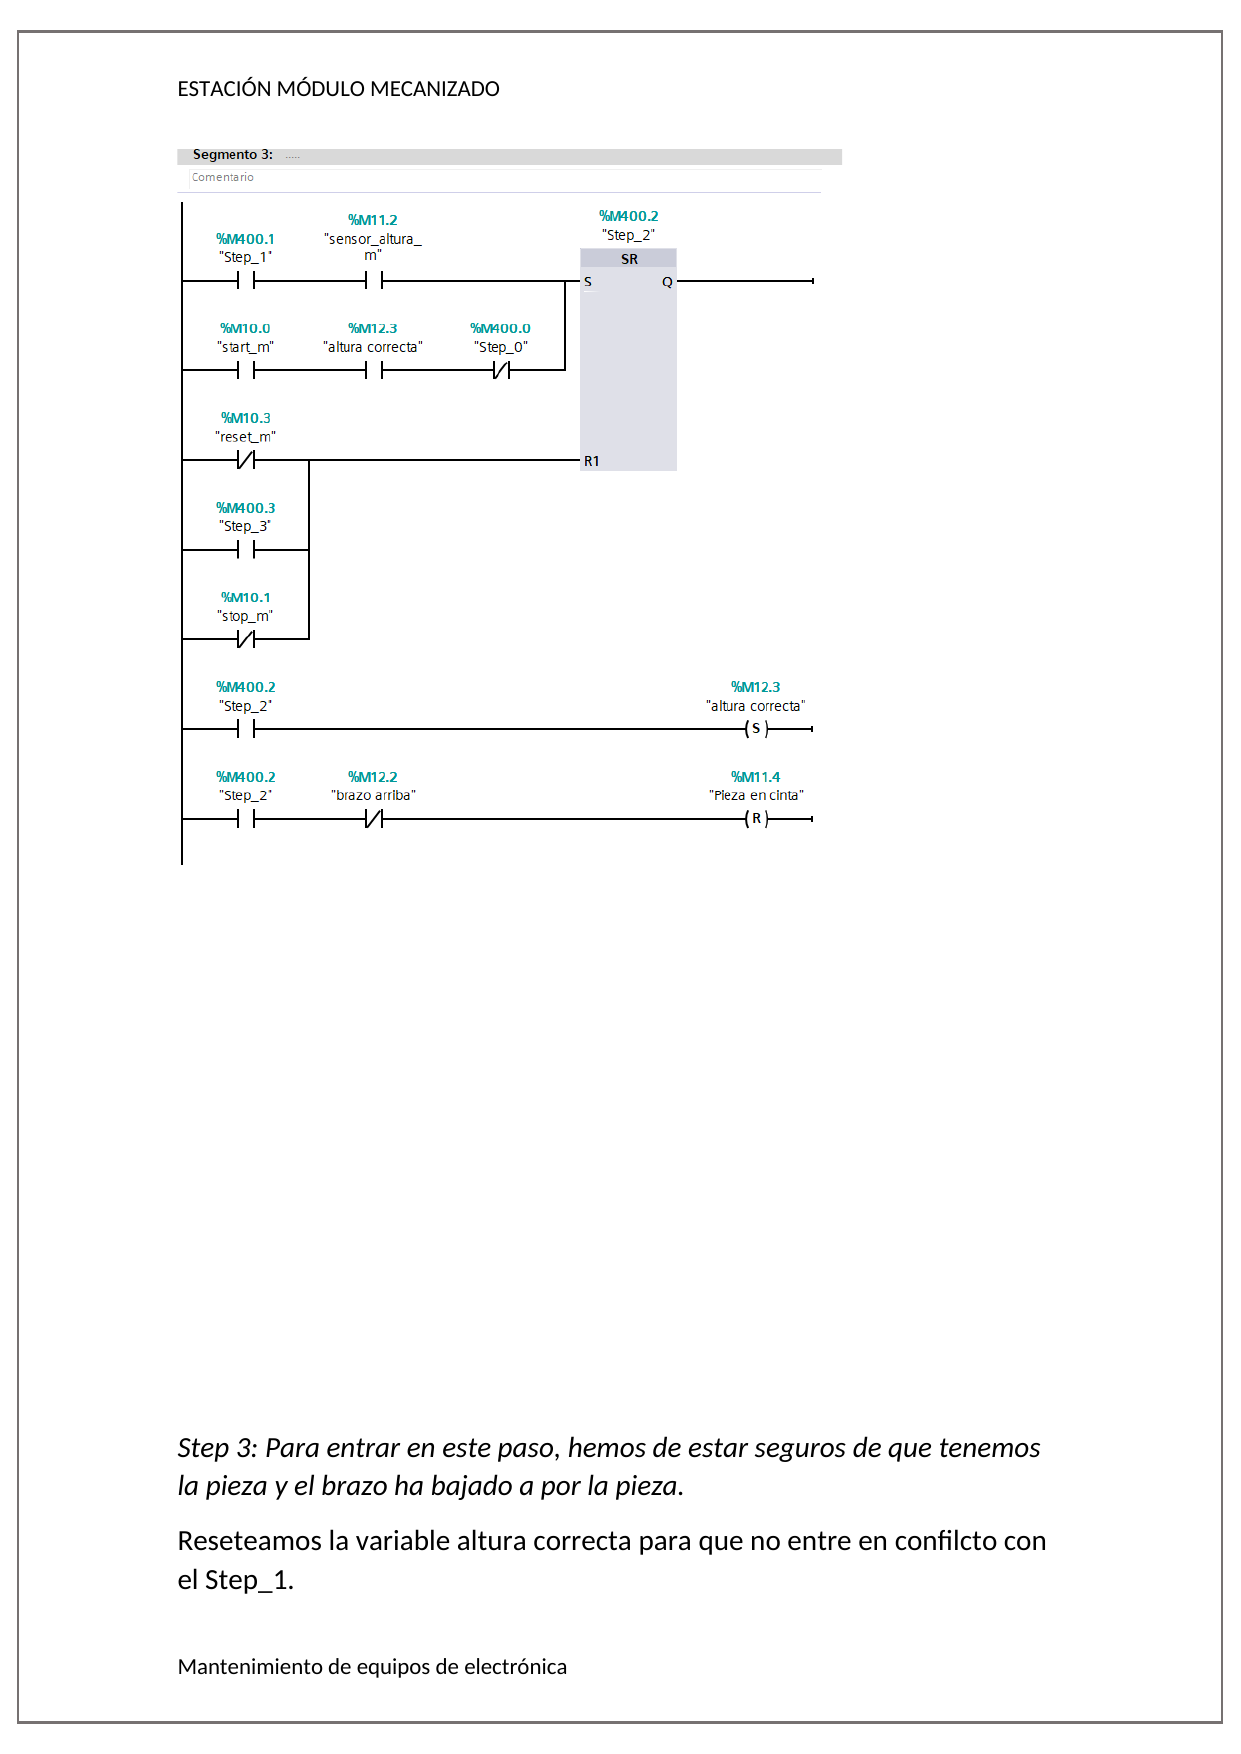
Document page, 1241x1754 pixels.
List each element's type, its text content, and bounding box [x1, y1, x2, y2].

text Reseteamos la variable altura correcta para que no entre en confilcto con el Step_1. [177, 1522, 1063, 1596]
picture [177, 149, 843, 865]
text Step 3: Para entrar en este paso, hemos de estar seguros de que tenemos la pieza y el brazo ha bajado a por la pieza. [177, 1429, 1063, 1503]
